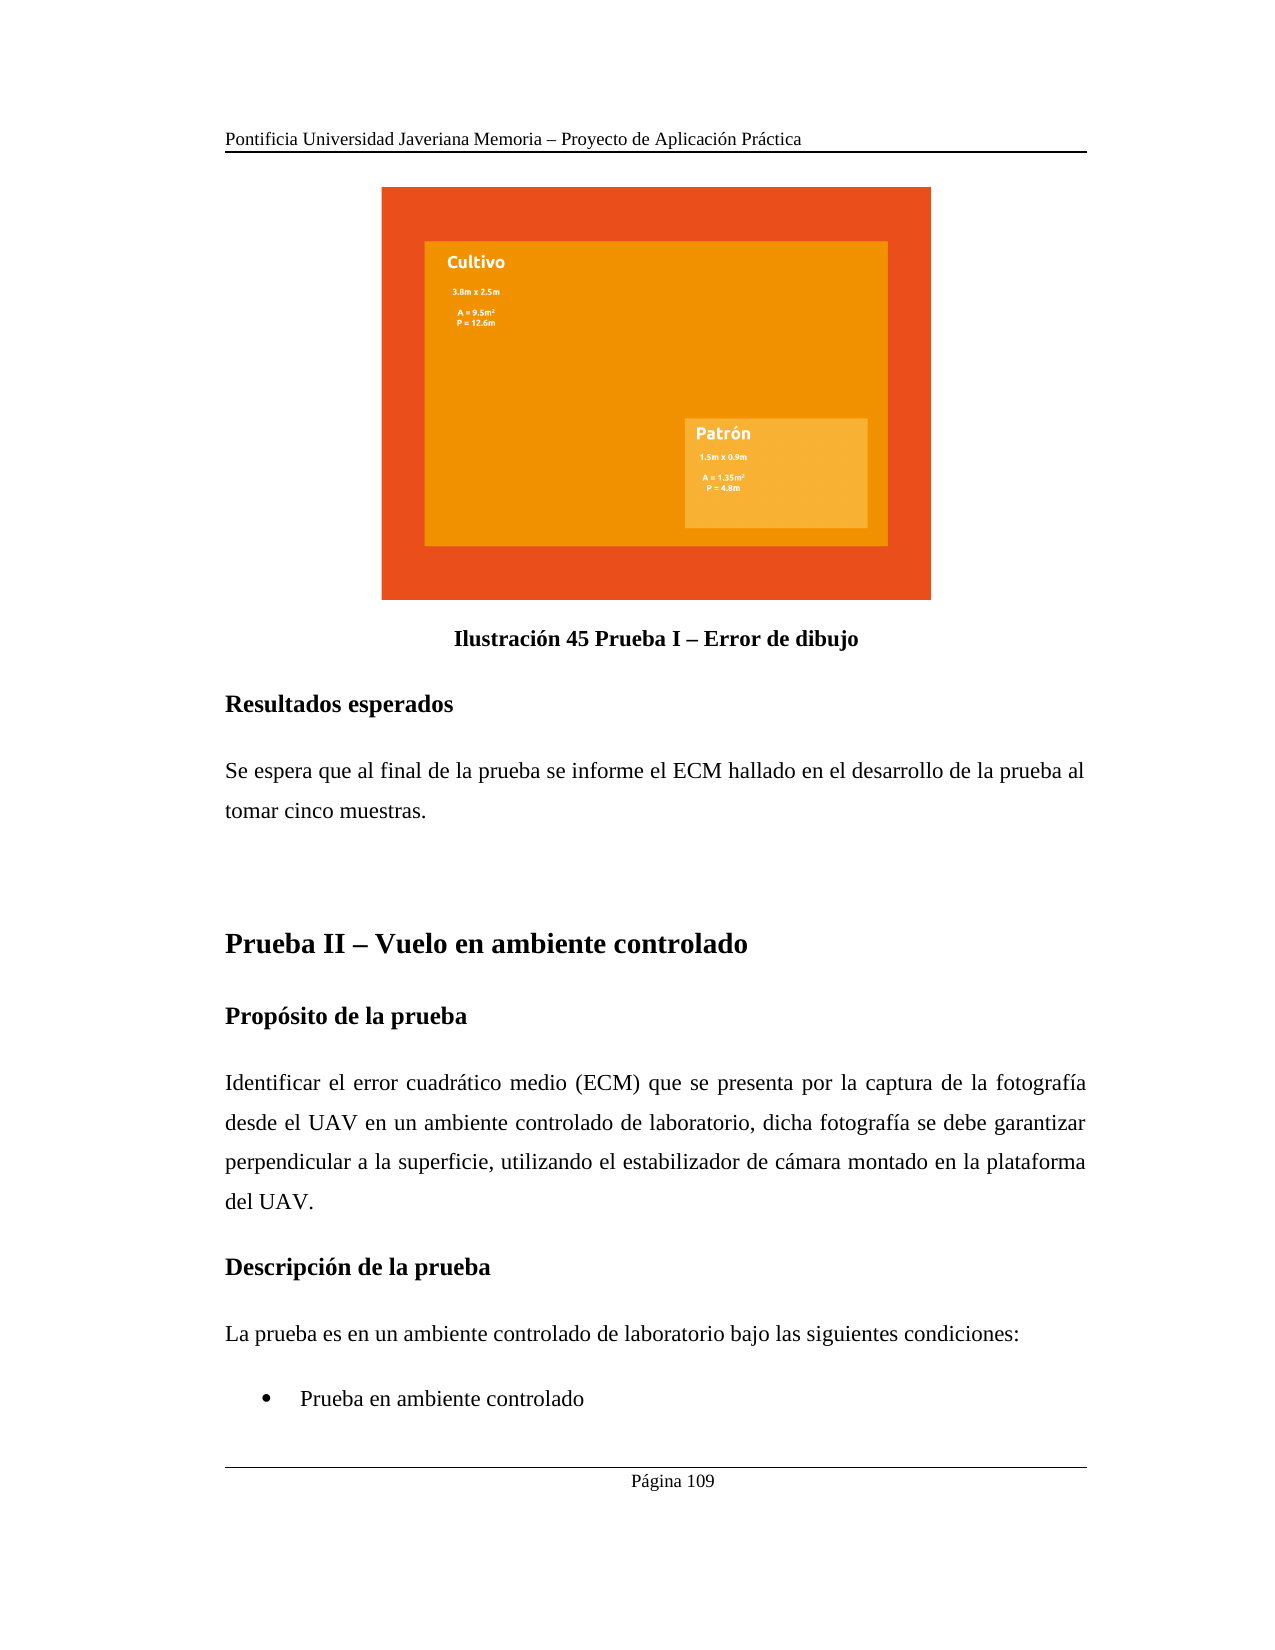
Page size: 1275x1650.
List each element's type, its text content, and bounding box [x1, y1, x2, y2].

text Se espera que al final de la prueba se informe el ECM hallado en el desarrollo de la prueba al tomar cinco muestras. [225, 758, 1087, 823]
text Identificar el error cuadrático medio (ECM) que se presenta por la captura de la fotografía desde el UAV en un ambiente controlado de laboratorio, dicha fotografía se debe garantizar perpendicular a la superficie, utilizando el estabilizador de cámara montado en la plataforma del UAV. [225, 1069, 1087, 1214]
text Ilustración 45 Prueba I – Error de dibujo [225, 625, 1087, 651]
text La prueba es en un ambiente controlado de laboratorio bajo las siguientes condiciones: [225, 1321, 1087, 1347]
list Prueba en ambiente controlado [262, 1385, 1087, 1411]
text Resultados esperados [225, 689, 1087, 718]
text Propósito de la prueba [225, 1001, 1087, 1030]
picture [381, 187, 931, 600]
text Descripción de la prueba [225, 1252, 1087, 1281]
text Prueba II – Vuelo en ambiente controlado [225, 926, 1087, 959]
